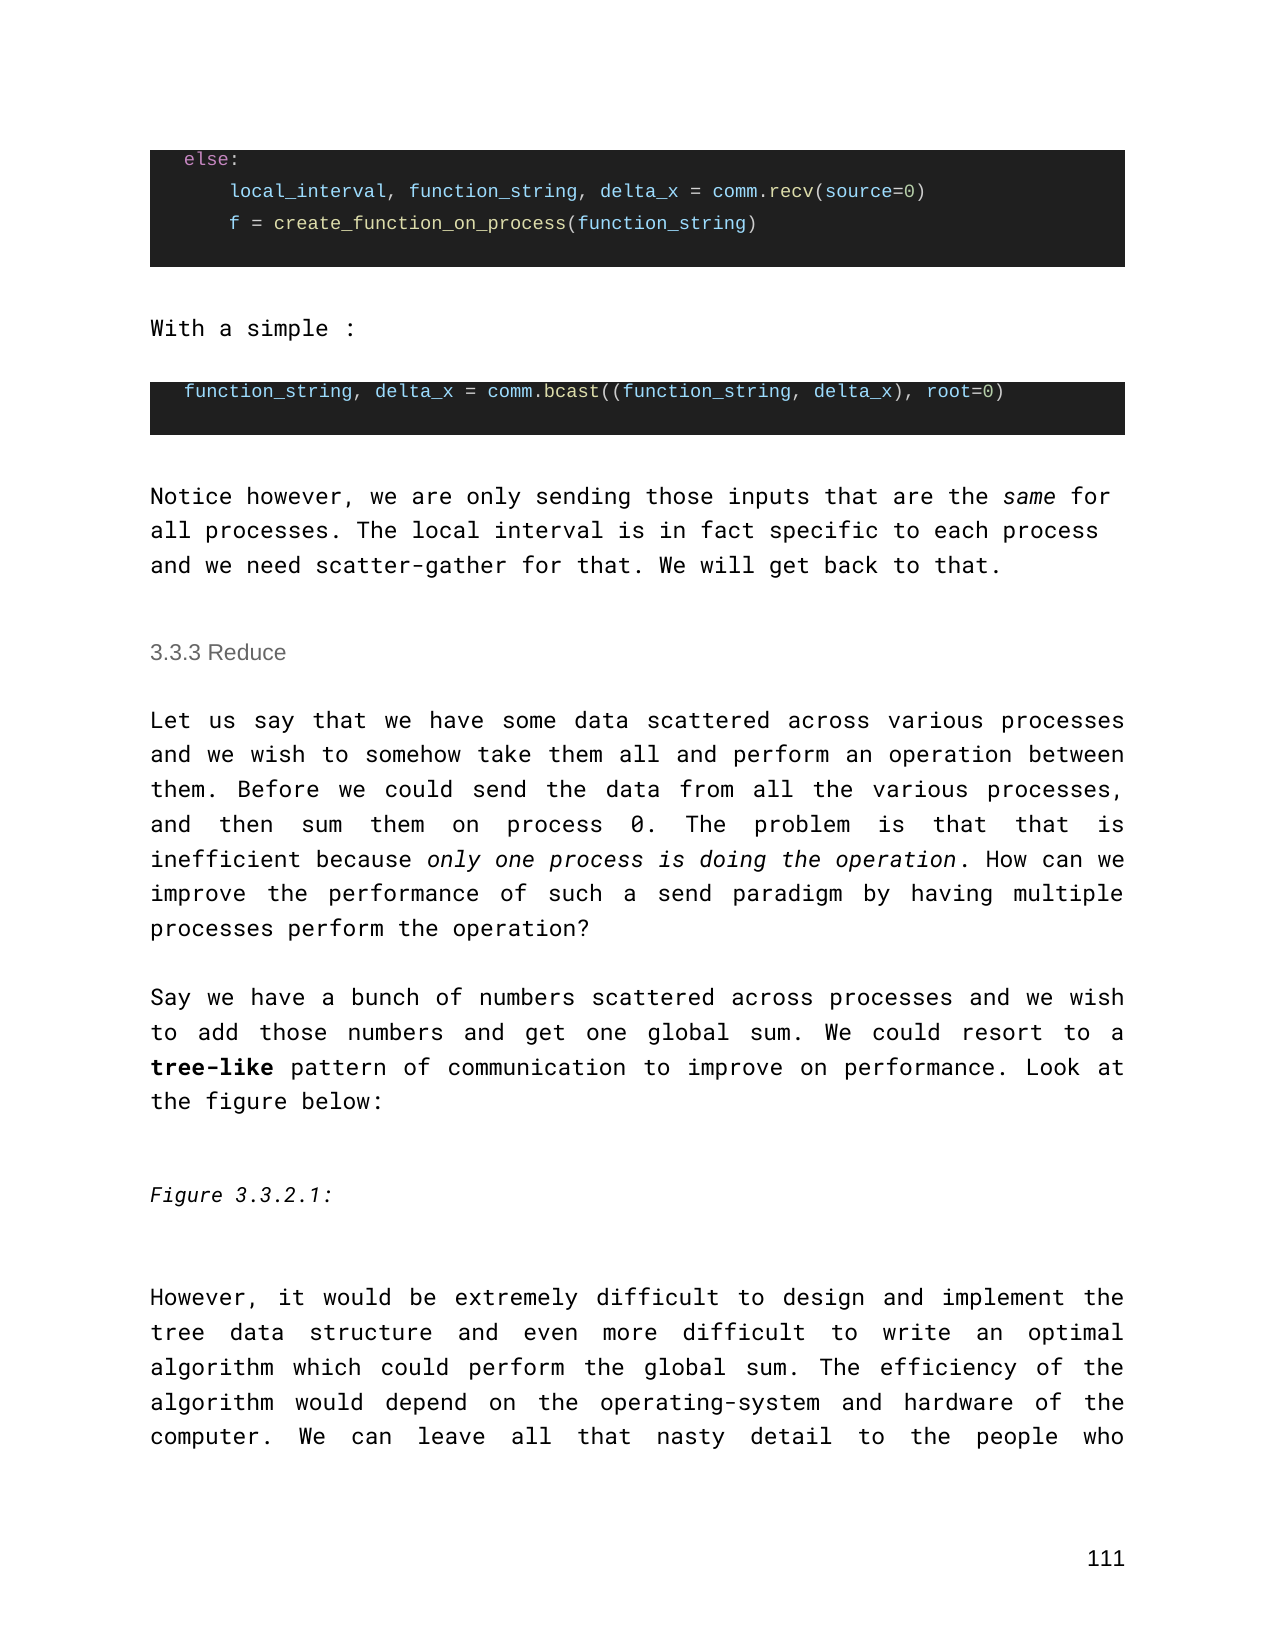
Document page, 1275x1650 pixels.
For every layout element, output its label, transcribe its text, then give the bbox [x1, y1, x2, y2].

text else: [150, 150, 1125, 171]
text Notice however, we are only sending those inputs that are the same for all processes. The local interval is in fact specific to each process and we need scatter-gather for that. We will get back to that. [150, 480, 1125, 579]
subtitle 3.3.3 Reduce [150, 639, 1125, 666]
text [150, 1282, 1125, 1451]
text Let us say that we have some data scattered across various processes and we wish to somehow take them all and perform an operation between them. Before we could send the data from all the various processes, and then sum them on process 0. The problem is that that is inefficient because only one process is doing the operation. How can we improve the performance of such a send paradigm by having multiple processes perform the operation? [150, 704, 1125, 942]
text local_interval, function_string, delta_x = comm.recv(source=0) [150, 182, 1125, 203]
text With a simple : [150, 312, 1125, 342]
text function_string, delta_x = comm.bcast((function_string, delta_x), root=0) [150, 382, 1125, 403]
text Say we have a bunch of numbers scattered across processes and we wish to add those numbers and get one global sum. We could resort to a tree-like pattern of communication to improve on performance. Look at the figure below: [150, 982, 1125, 1116]
text Figure 3.3.2.1: [150, 1181, 1125, 1208]
text f = create_function_on_process(function_string) [150, 214, 1125, 235]
